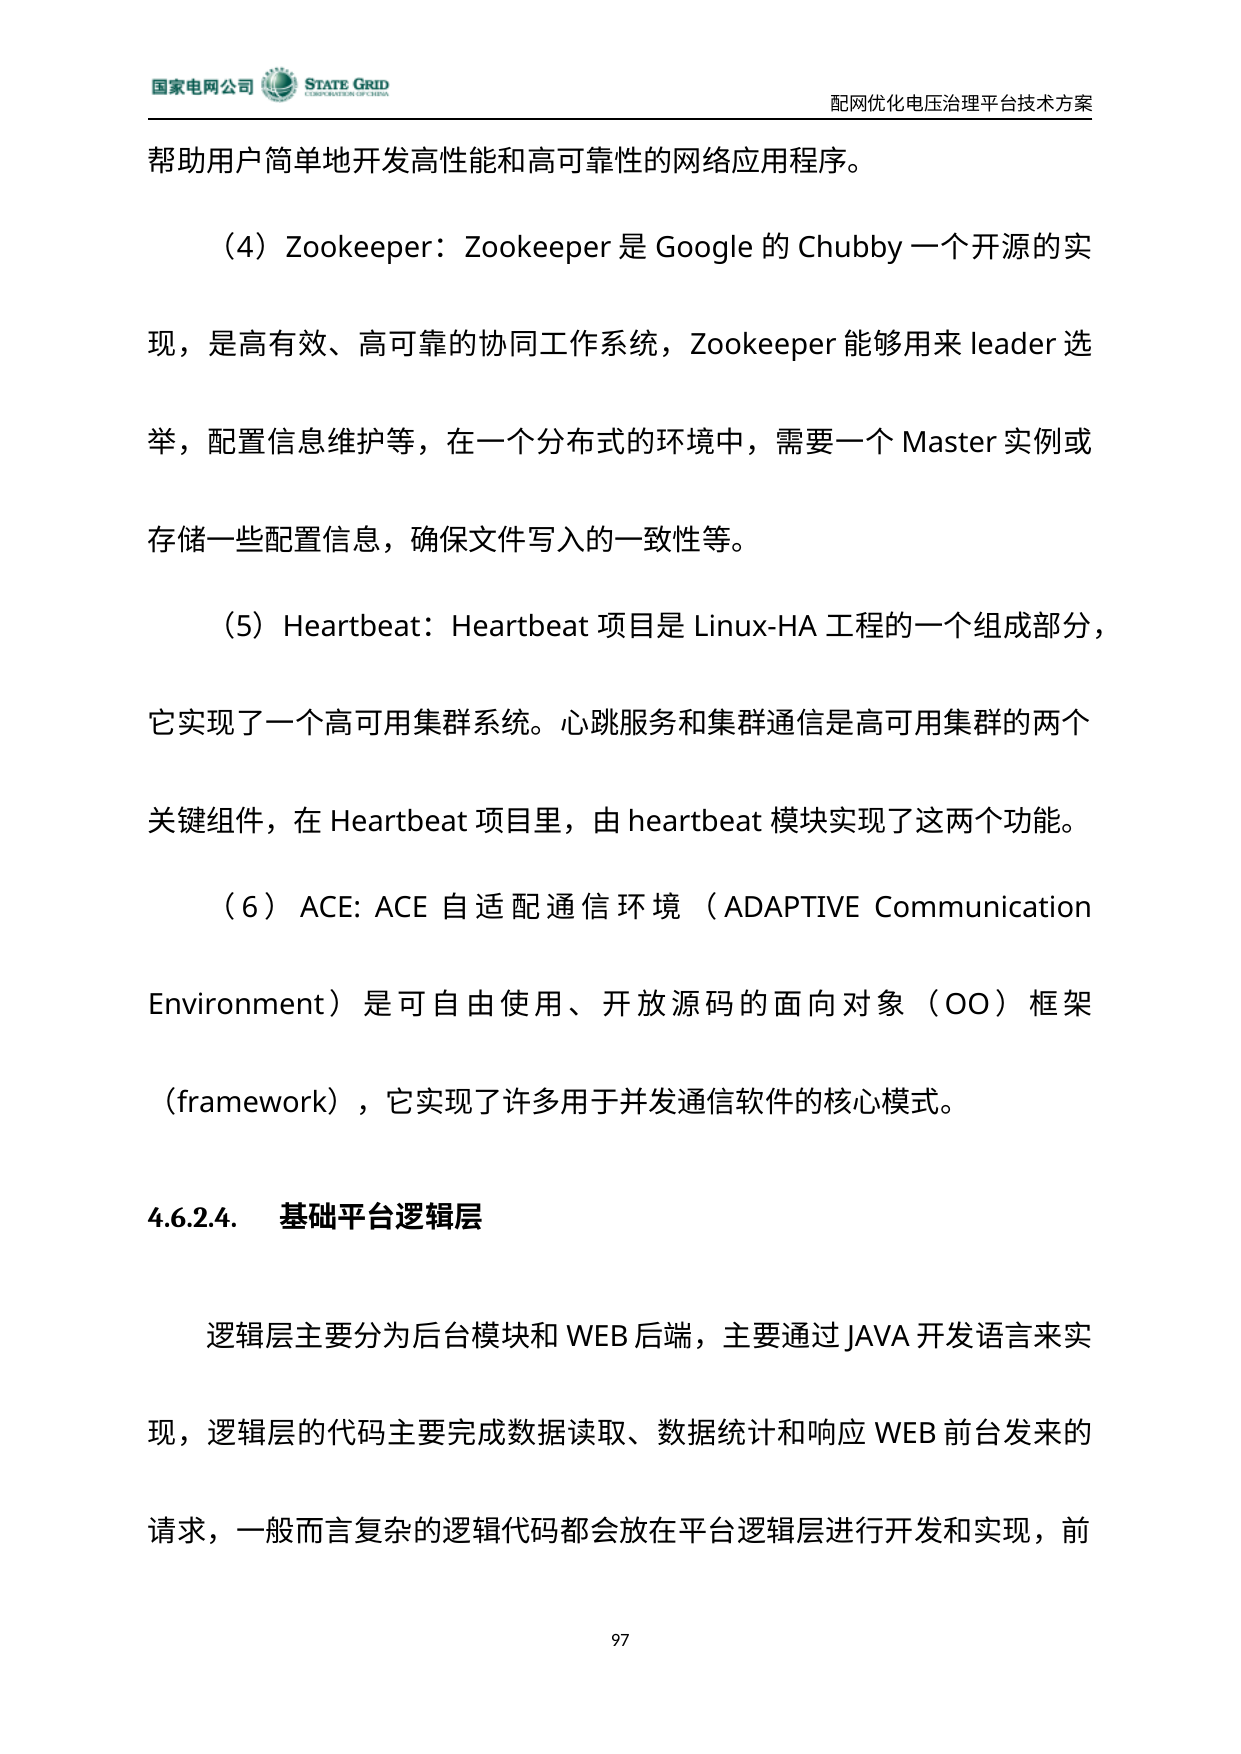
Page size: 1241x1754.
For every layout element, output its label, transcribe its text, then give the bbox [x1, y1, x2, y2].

text （6）ACE: ACE自适配通信环境（ADAPTIVE Communication Environment）是可自由使用、开放源码的面向对象（OO）框架（framework），它实现了许多用于并发通信软件的核心模式。 [148, 872, 1092, 1132]
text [148, 126, 1092, 191]
text （5）Heartbeat：Heartbeat 项目是 Linux-HA 工程的一个组成部分，它实现了一个高可用集群系统。心跳服务和集群通信是高可用集群的两个关键组件，在 Heartbeat 项目里，由 heartbeat 模块实现了这两个功能。 [148, 591, 1092, 851]
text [148, 1301, 1092, 1561]
subtitle 基础平台逻辑层 [148, 1182, 1092, 1247]
text （4）Zookeeper：Zookeeper是Google的Chubby一个开源的实现，是高有效、高可靠的协同工作系统，Zookeeper能够用来leader选举，配置信息维护等，在一个分布式的环境中，需要一个Master实例或存储一些配置信息，确保文件写入的一致性等。 [148, 212, 1092, 570]
